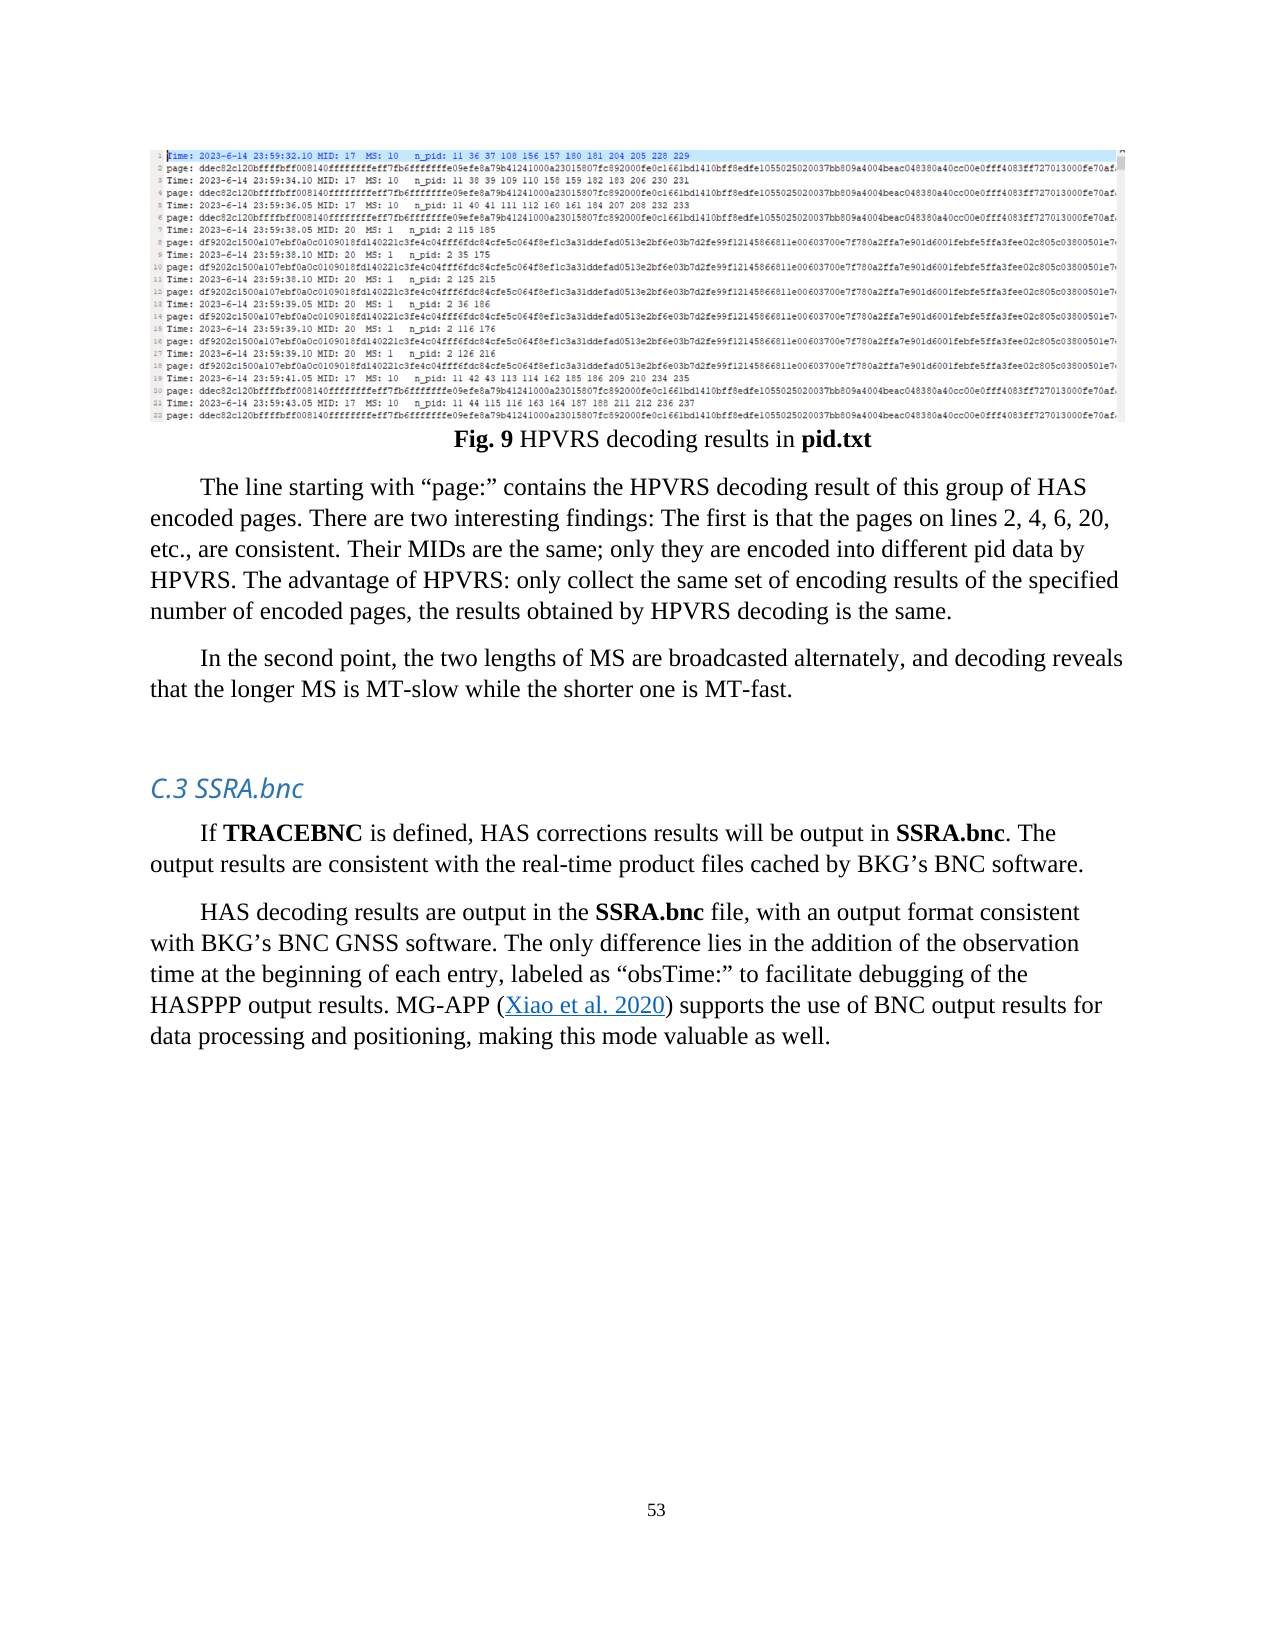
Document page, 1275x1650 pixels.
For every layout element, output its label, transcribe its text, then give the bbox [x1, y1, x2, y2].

text In the second point, the two lengths of MS are broadcasted alternately, and decoding reveals that the longer MS is MT-slow while the shorter one is MT-fast. [150, 643, 1125, 703]
text If TRACEBNC is defined, HAS corrections results will be output in SSRA.bnc. The output results are consistent with the real-time product files cached by BKG’s BNC software. [150, 818, 1125, 878]
text HAS decoding results are output in the SSRA.bnc file, with an output format consistent with BKG’s BNC GNSS software. The only difference lies in the addition of the observation time at the beginning of each entry, labeled as “obsTime:” to facilitate debugging of the HASPPP output results. MG-APP (Xiao et al. 2020) supports the use of BNC output results for data processing and positioning, making this mode valuable as well. [150, 897, 1125, 1050]
subtitle C.3 SSRA.bnc [150, 770, 1125, 807]
text The line starting with “page:” contains the HPVRS decoding result of this group of HAS encoded pages. There are two interesting findings: The first is that the pages on lines 2, 4, 6, 20, etc., are consistent. Their MIDs are the same; only they are encoded into different pid data by HPVRS. The advantage of HPVRS: only collect the same set of encoding results of the specified number of encoded pages, the results obtained by HPVRS decoding is the same. [150, 472, 1125, 624]
text Fig. 9 HPVRS decoding results in pid.txt [150, 424, 1125, 453]
picture [150, 150, 1125, 422]
